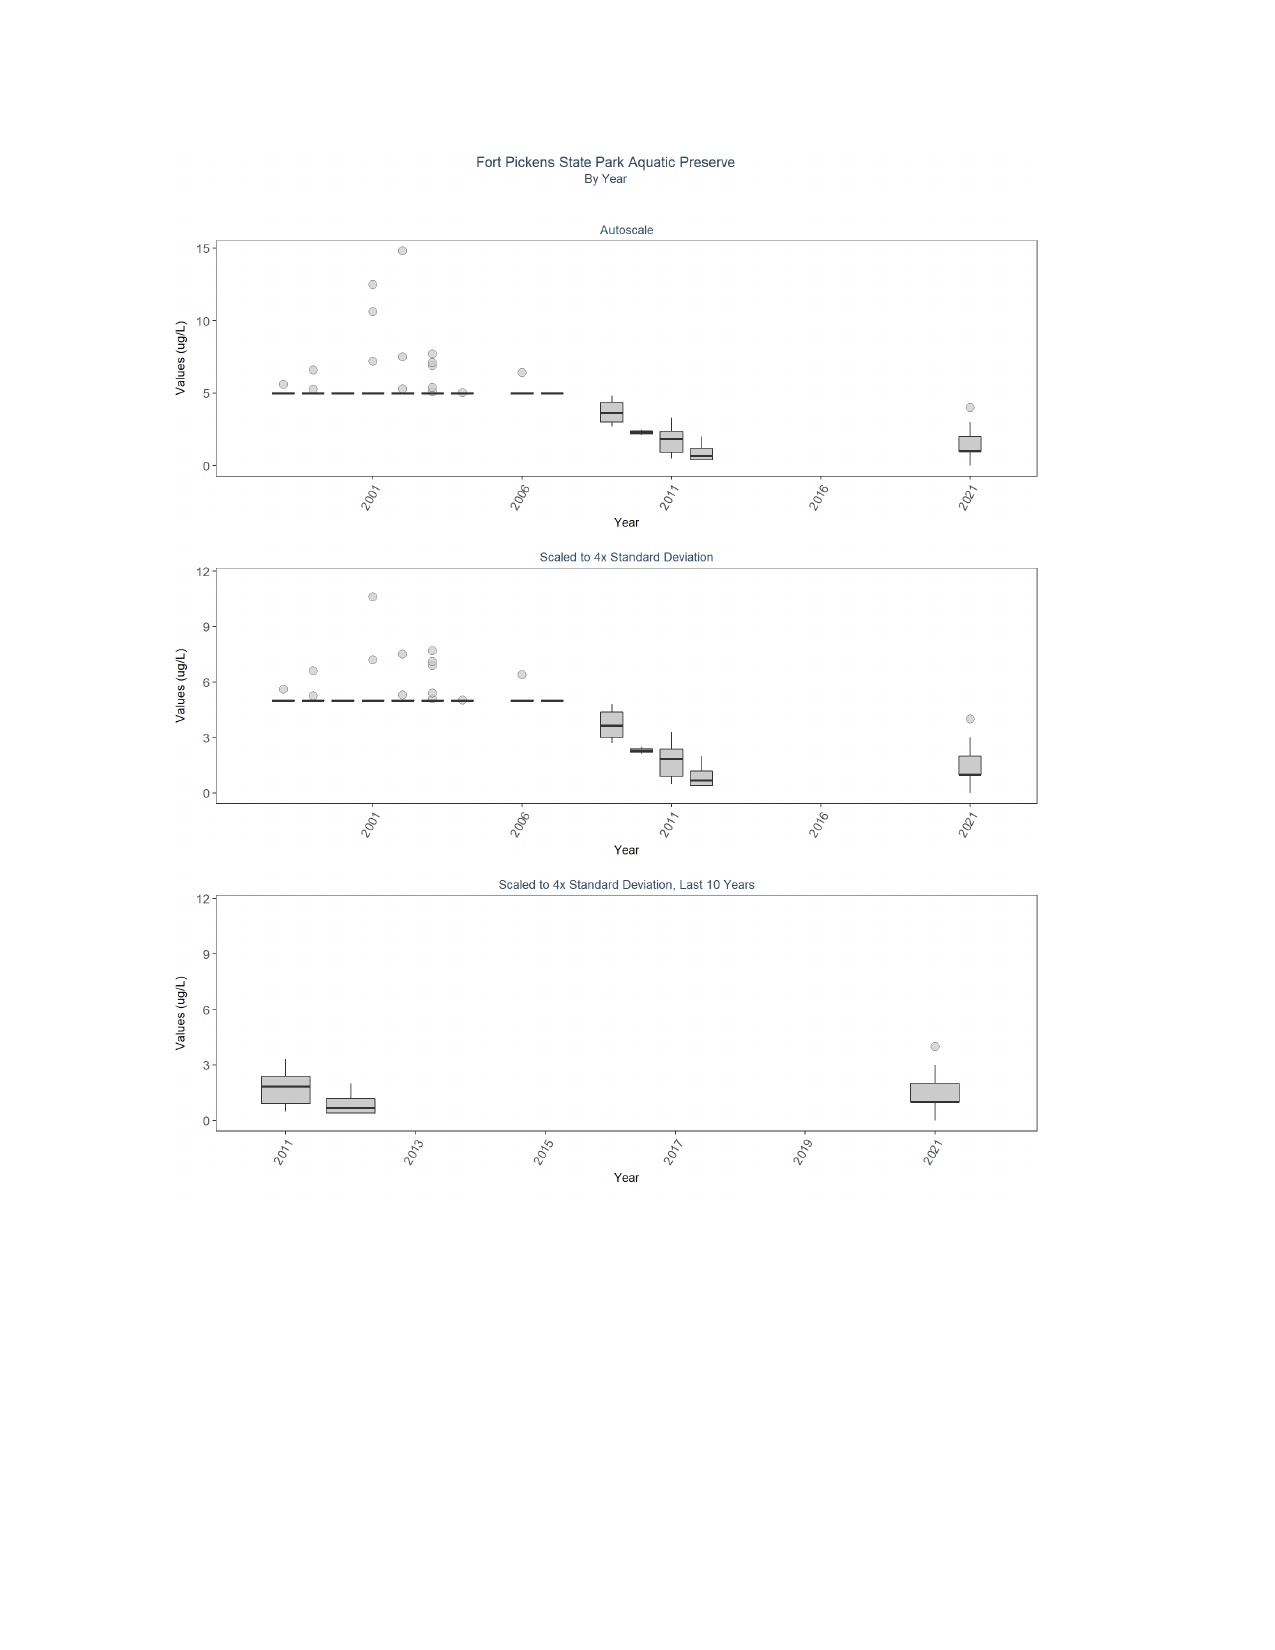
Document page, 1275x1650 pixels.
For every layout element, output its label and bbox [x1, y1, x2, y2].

picture [168, 150, 1044, 1200]
